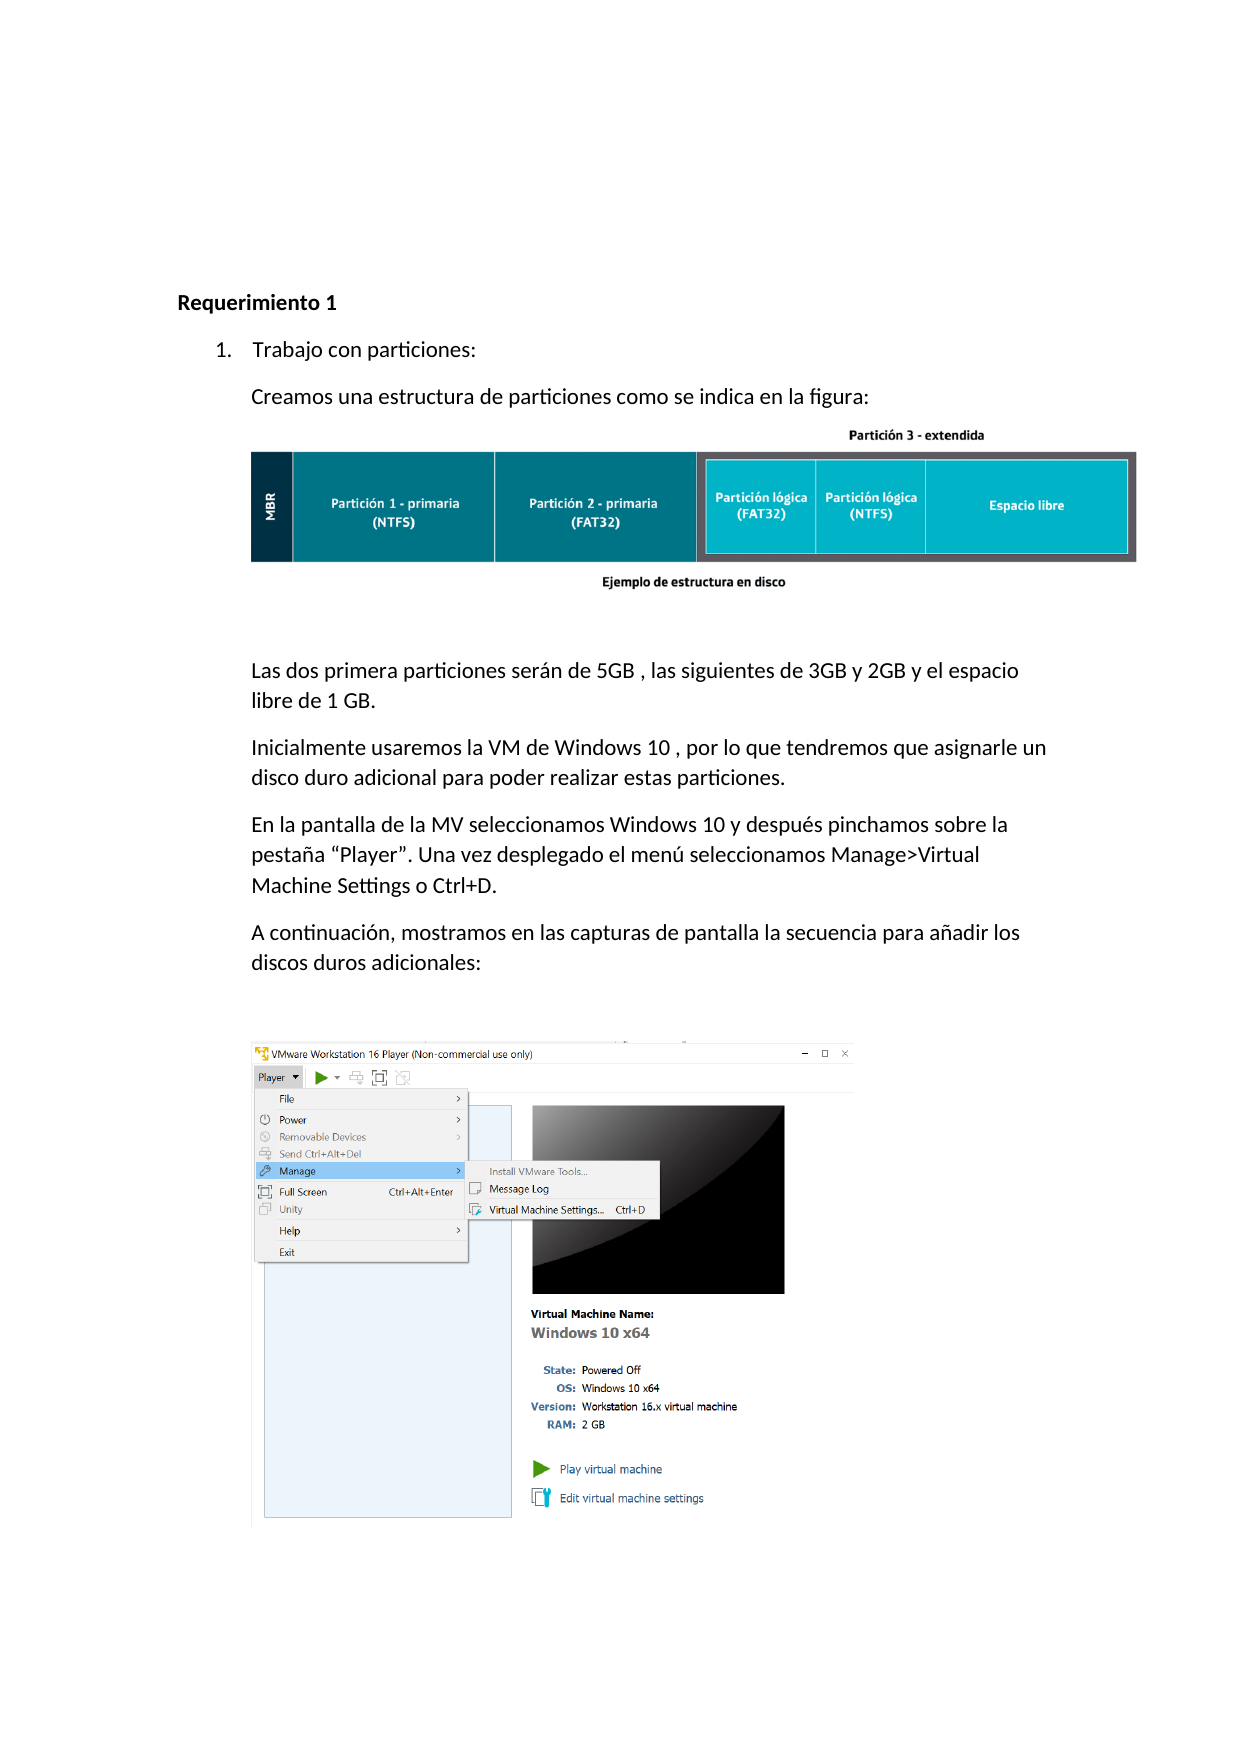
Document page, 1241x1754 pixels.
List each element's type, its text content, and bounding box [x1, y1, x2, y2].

text Las dos primera particiones serán de 5GB , las siguientes de 3GB y 2GB y el espacio libre de 1 GB. [251, 656, 1063, 714]
text Inicialmente usaremos la VM de Windows 10 , por lo que tendremos que asignarle un disco duro adicional para poder realizar estas particiones. [251, 733, 1063, 791]
picture [251, 428, 1137, 591]
picture [266, 494, 275, 520]
text A continuación, mostramos en las capturas de pantalla la secuencia para añadir los discos duros adicionales: [251, 918, 1063, 976]
list Trabajo con particiones: [215, 335, 1063, 363]
text Requerimiento 1 [177, 288, 1063, 316]
picture [251, 1041, 854, 1527]
text Creamos una estructura de particiones como se indica en la figura: [251, 382, 1063, 410]
text En la pantalla de la MV seleccionamos Windows 10 y después pinchamos sobre la pestaña “Player”. Una vez desplegado el menú seleccionamos Manage>Virtual Machine Settings o Ctrl+D. [251, 810, 1063, 899]
